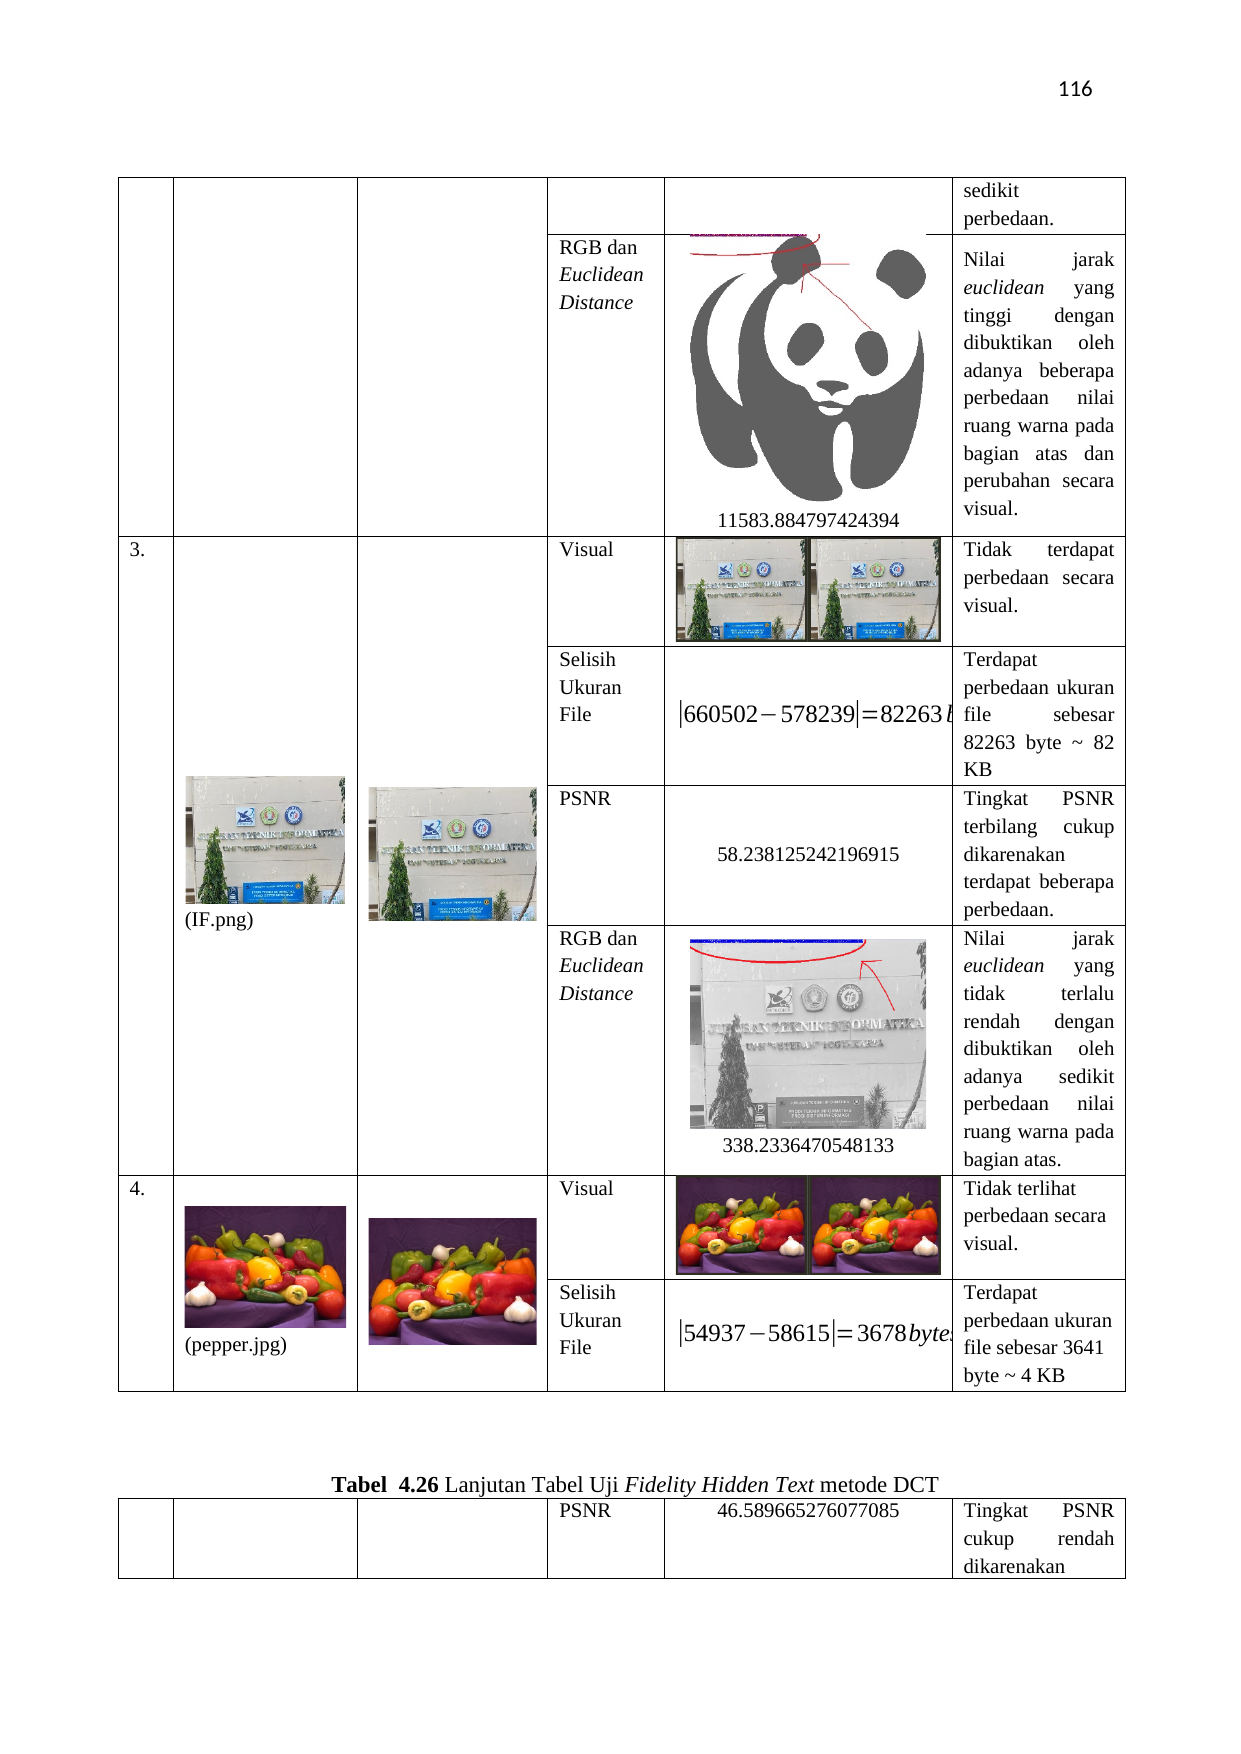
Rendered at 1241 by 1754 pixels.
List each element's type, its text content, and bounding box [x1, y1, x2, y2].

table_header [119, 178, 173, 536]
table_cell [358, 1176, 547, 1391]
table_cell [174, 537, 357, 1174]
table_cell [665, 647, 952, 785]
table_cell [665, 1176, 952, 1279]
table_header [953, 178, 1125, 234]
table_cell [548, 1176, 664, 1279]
picture [368, 1218, 537, 1345]
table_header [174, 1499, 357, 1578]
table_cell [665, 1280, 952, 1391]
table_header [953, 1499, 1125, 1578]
picture [368, 787, 537, 921]
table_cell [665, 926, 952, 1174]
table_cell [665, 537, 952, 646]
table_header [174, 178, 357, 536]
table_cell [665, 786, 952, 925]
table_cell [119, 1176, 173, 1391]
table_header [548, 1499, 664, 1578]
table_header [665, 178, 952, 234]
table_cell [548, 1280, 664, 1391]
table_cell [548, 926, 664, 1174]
picture [185, 776, 345, 904]
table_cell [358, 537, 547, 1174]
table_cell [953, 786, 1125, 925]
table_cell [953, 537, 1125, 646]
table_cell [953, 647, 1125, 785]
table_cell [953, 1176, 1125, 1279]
picture [690, 234, 927, 505]
picture [184, 1206, 347, 1328]
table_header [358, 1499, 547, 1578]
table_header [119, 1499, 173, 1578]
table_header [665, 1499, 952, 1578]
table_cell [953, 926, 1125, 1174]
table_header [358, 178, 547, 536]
picture [675, 537, 941, 642]
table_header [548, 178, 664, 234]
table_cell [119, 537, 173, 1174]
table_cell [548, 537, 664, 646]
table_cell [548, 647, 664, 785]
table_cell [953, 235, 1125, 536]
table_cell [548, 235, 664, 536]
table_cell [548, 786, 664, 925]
picture [690, 939, 927, 1129]
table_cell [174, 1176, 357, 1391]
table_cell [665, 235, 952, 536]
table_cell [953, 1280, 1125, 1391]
picture [675, 1175, 941, 1275]
